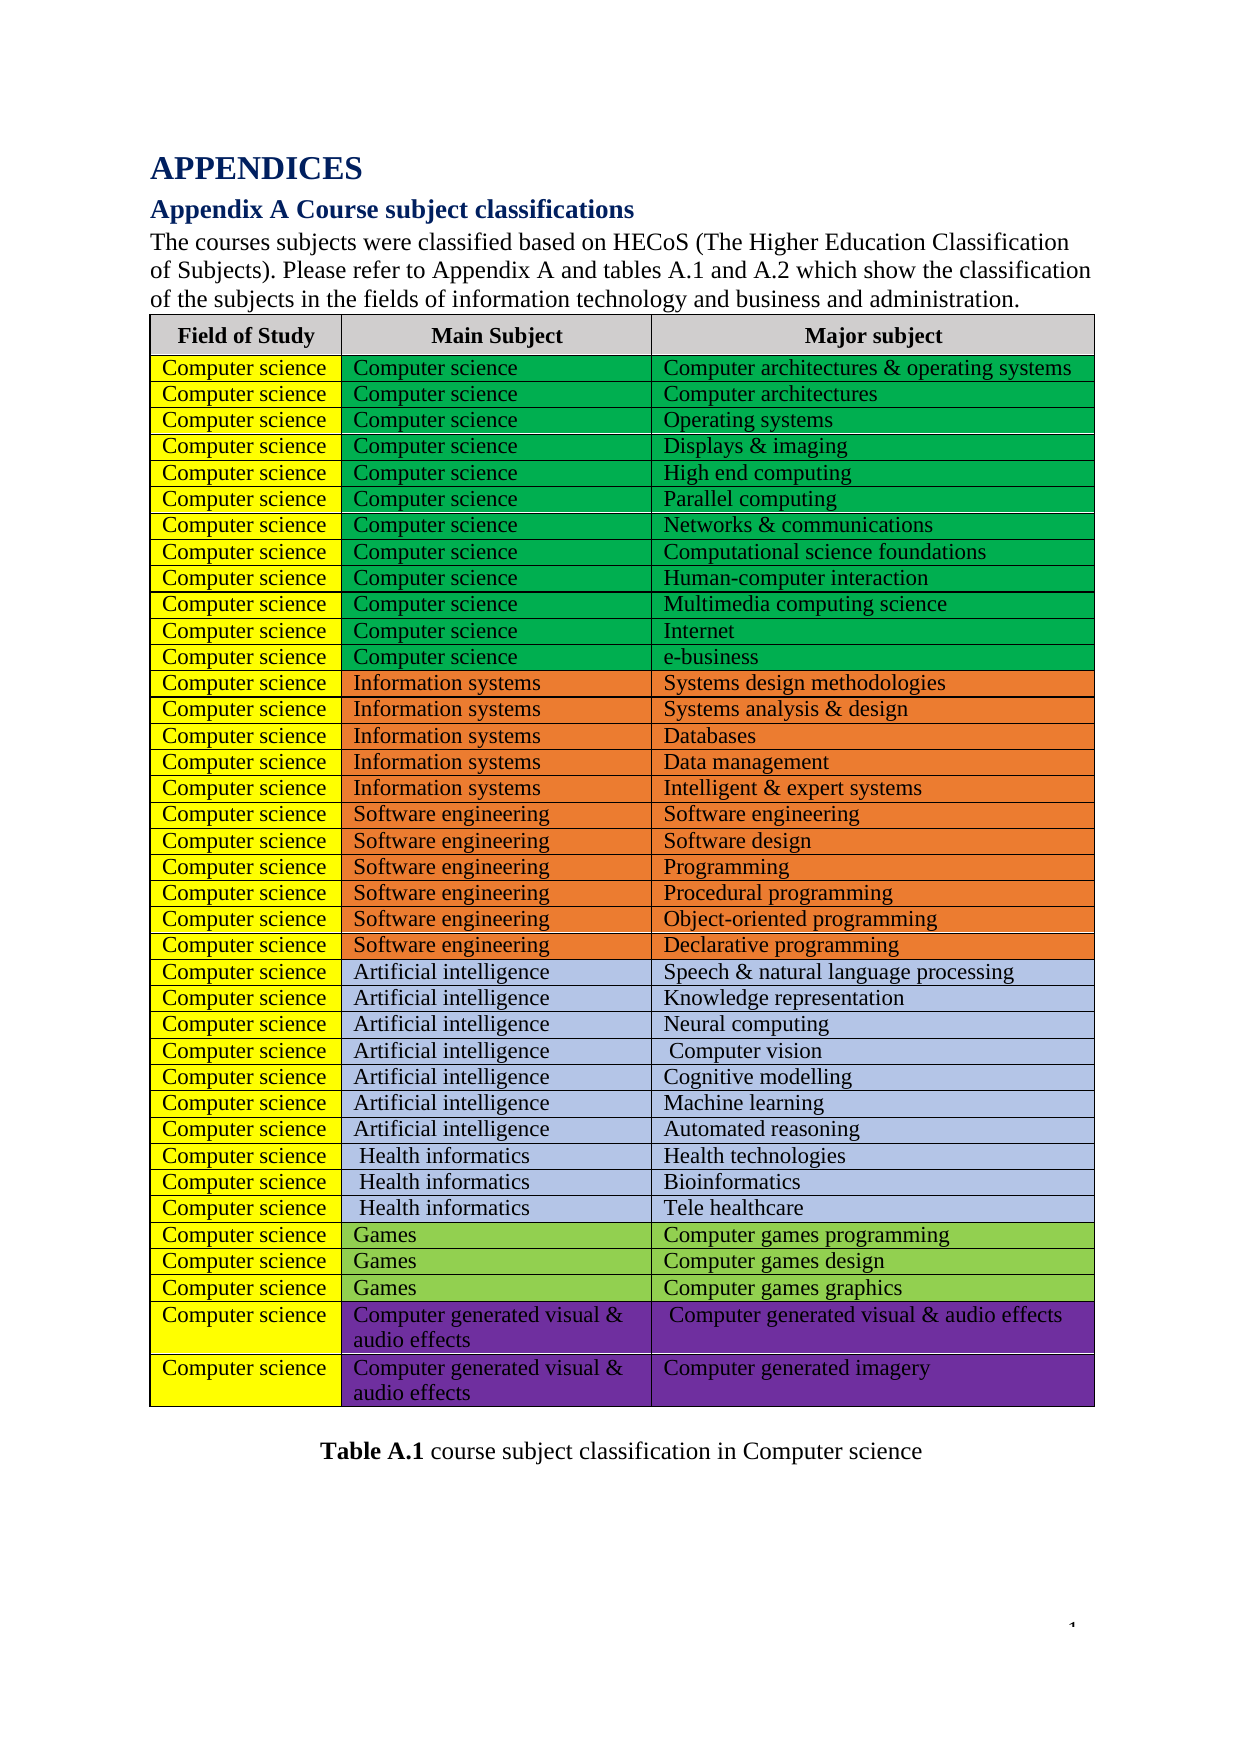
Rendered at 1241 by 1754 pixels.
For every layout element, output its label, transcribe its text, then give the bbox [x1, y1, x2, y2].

table_cell Programming [652, 855, 1094, 880]
table_cell Software engineering [652, 803, 1094, 828]
table_cell Computer games graphics [652, 1275, 1094, 1301]
table_cell Computer science [342, 487, 651, 512]
table_cell Computer science [151, 1012, 341, 1038]
table_cell Software engineering [342, 934, 651, 959]
table_cell Computer science [151, 382, 341, 407]
table_cell Displays & imaging [652, 435, 1094, 460]
table_cell Data management [652, 750, 1094, 775]
table_cell Computer science [151, 540, 341, 565]
table_cell Software engineering [342, 907, 651, 932]
table_cell Software design [652, 829, 1094, 854]
table_cell Cognitive modelling [652, 1065, 1094, 1090]
table_cell Computer games programming [652, 1223, 1094, 1248]
table_cell Computer science [151, 435, 341, 460]
table_cell Computer science [151, 619, 341, 644]
table_cell Information systems [342, 776, 651, 802]
table_cell Computer architectures [652, 382, 1094, 407]
table_cell Bioinformatics [652, 1170, 1094, 1195]
table_header Main Subject [342, 315, 651, 354]
table_cell Computer science [342, 645, 651, 670]
text The courses subjects were classified based on HECoS (The Higher Education Classification of Subjects). Please refer to Appendix A and tables A.1 and A.2 which show the classification of the subjects in the fields of information technology and business and administration. [150, 227, 1092, 313]
table_cell Systems design methodologies [652, 671, 1094, 696]
table_cell Computer generated visual & audio effects [342, 1302, 651, 1353]
table_cell Computer science [151, 1144, 341, 1169]
table_cell Health technologies [652, 1144, 1094, 1169]
table_cell Object-oriented programming [652, 907, 1094, 932]
table_cell Software engineering [342, 803, 651, 828]
table_cell Computer science [151, 461, 341, 486]
table_cell Computer science [151, 1065, 341, 1090]
table_cell Artificial intelligence [342, 1091, 651, 1117]
table_cell Tele healthcare [652, 1196, 1094, 1222]
table_cell Computer science [151, 724, 341, 749]
table_cell Computer science [151, 1249, 341, 1274]
table_cell Computer science [342, 461, 651, 486]
table_cell Computer science [342, 408, 651, 433]
table_cell Computer science [342, 540, 651, 565]
text Table A.1 course subject classification in Computer science [320, 1436, 1240, 1465]
table_cell Health informatics [342, 1144, 651, 1169]
subtitle Appendix A Course subject classifications [150, 193, 1240, 225]
table_cell Systems analysis & design [652, 698, 1094, 723]
table_cell Computer generated imagery [652, 1355, 1094, 1406]
table_cell High end computing [652, 461, 1094, 486]
table_cell Information systems [342, 750, 651, 775]
table_cell Information systems [342, 698, 651, 723]
table_cell Computer science [342, 619, 651, 644]
table_cell Computer science [151, 986, 341, 1011]
table_cell Computer science [151, 1302, 341, 1353]
table_cell Software engineering [342, 855, 651, 880]
table_cell Games [342, 1249, 651, 1274]
table_cell Intelligent & expert systems [652, 776, 1094, 802]
table_cell Artificial intelligence [342, 1065, 651, 1090]
table_cell Computer science [151, 1039, 341, 1064]
table_cell Computer science [342, 435, 651, 460]
table_cell e-business [652, 645, 1094, 670]
table_cell Computer science [151, 934, 341, 959]
table_cell Computer science [151, 1170, 341, 1195]
table_cell Artificial intelligence [342, 1039, 651, 1064]
table_cell Networks & communications [652, 514, 1094, 539]
table_cell Computer science [151, 1196, 341, 1222]
table_cell Computer science [151, 803, 341, 828]
table_cell Computational science foundations [652, 540, 1094, 565]
table_cell Computer science [151, 1355, 341, 1406]
table_cell Computer science [342, 593, 651, 618]
table_cell Computer science [151, 1118, 341, 1143]
table_cell Information systems [342, 671, 651, 696]
table_cell Knowledge representation [652, 986, 1094, 1011]
table_cell Computer science [151, 487, 341, 512]
table_cell Machine learning [652, 1091, 1094, 1117]
table_cell Databases [652, 724, 1094, 749]
table_cell Computer science [151, 960, 341, 985]
table_cell Human-computer interaction [652, 566, 1094, 591]
table_cell Computer science [151, 566, 341, 591]
table_cell Health informatics [342, 1196, 651, 1222]
table_cell Computer science [151, 1223, 341, 1248]
table_cell Speech & natural language processing [652, 960, 1094, 985]
table_cell Neural computing [652, 1012, 1094, 1038]
table_cell Information systems [342, 724, 651, 749]
table_cell Computer vision [652, 1039, 1094, 1064]
table_cell Artificial intelligence [342, 986, 651, 1011]
table_cell Computer science [342, 356, 651, 381]
table_cell Software engineering [342, 881, 651, 906]
table_cell Artificial intelligence [342, 1012, 651, 1038]
table_cell Computer science [151, 907, 341, 932]
table_cell Computer architectures & operating systems [652, 356, 1094, 381]
table_cell Computer science [151, 829, 341, 854]
table_cell Declarative programming [652, 934, 1094, 959]
table_cell Computer generated visual & audio effects [342, 1355, 651, 1406]
table_cell Computer science [342, 514, 651, 539]
table_cell Artificial intelligence [342, 1118, 651, 1143]
table_cell Computer science [151, 356, 341, 381]
table_cell Computer science [151, 881, 341, 906]
table_cell Computer science [151, 671, 341, 696]
table_header Major subject [652, 315, 1094, 354]
table_cell Computer science [151, 855, 341, 880]
table_cell Computer science [151, 776, 341, 802]
table_cell Internet [652, 619, 1094, 644]
table_cell Computer science [342, 382, 651, 407]
table_cell Health informatics [342, 1170, 651, 1195]
table_cell Computer science [342, 566, 651, 591]
table_cell Procedural programming [652, 881, 1094, 906]
table_cell Computer science [151, 593, 341, 618]
table_cell Computer science [151, 698, 341, 723]
table_header Field of Study [151, 315, 341, 354]
table_cell Multimedia computing science [652, 593, 1094, 618]
table_cell Computer science [151, 408, 341, 433]
subtitle APPENDICES [150, 148, 1240, 186]
table_cell Games [342, 1275, 651, 1301]
table_cell Operating systems [652, 408, 1094, 433]
table_cell Computer science [151, 514, 341, 539]
table_cell Automated reasoning [652, 1118, 1094, 1143]
table_cell Computer science [151, 750, 341, 775]
table_cell Computer science [151, 1275, 341, 1301]
table_cell Computer games design [652, 1249, 1094, 1274]
table_cell Computer generated visual & audio effects [652, 1302, 1094, 1353]
table_cell Parallel computing [652, 487, 1094, 512]
table_cell Games [342, 1223, 651, 1248]
table_cell Software engineering [342, 829, 651, 854]
table_cell Artificial intelligence [342, 960, 651, 985]
table_cell Computer science [151, 645, 341, 670]
table_cell Computer science [151, 1091, 341, 1117]
